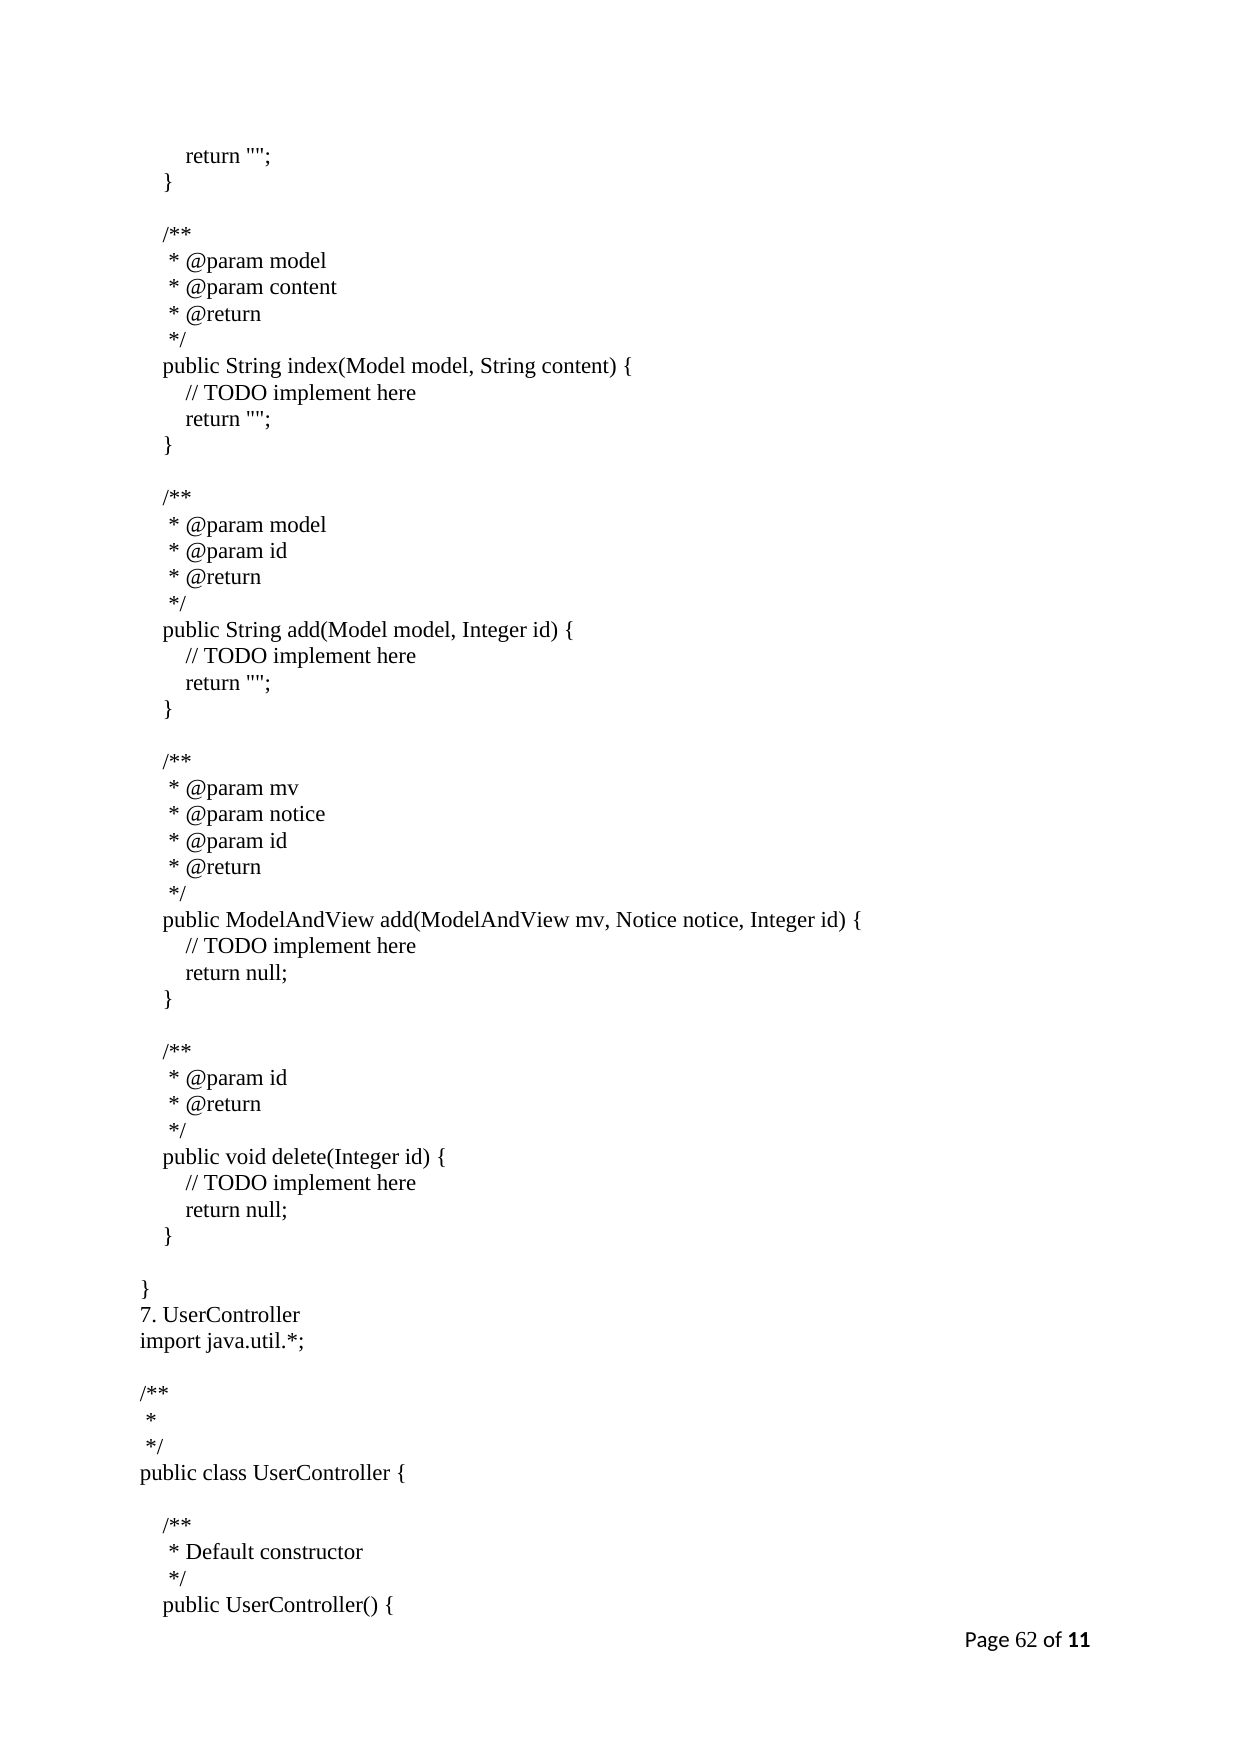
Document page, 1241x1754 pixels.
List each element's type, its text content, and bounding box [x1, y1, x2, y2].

text * @param content [139, 273, 1101, 300]
text * Default constructor [139, 1538, 1101, 1565]
text * @param id [139, 1064, 1101, 1090]
text return ""; [139, 142, 1101, 168]
text } [139, 168, 1101, 194]
text } [139, 1275, 1101, 1301]
text return ""; [139, 669, 1101, 695]
text } [139, 695, 1101, 721]
text */ [139, 1117, 1101, 1143]
text * @param mv [139, 774, 1101, 801]
text return ""; [139, 405, 1101, 432]
text /** [139, 221, 1101, 247]
text return null; [139, 1196, 1101, 1222]
text 7. UserController [139, 1301, 1101, 1328]
text * @param id [139, 827, 1101, 853]
text // TODO implement here [139, 379, 1101, 405]
text public void delete(Integer id) { [139, 1143, 1101, 1169]
text * @return [139, 1090, 1101, 1117]
text /** [139, 1038, 1101, 1064]
text import java.util.*; [139, 1328, 1101, 1354]
text // TODO implement here [139, 1169, 1101, 1196]
text * @param id [139, 537, 1101, 563]
text /** [139, 484, 1101, 511]
text * @return [139, 300, 1101, 326]
text public ModelAndView add(ModelAndView mv, Notice notice, Integer id) { [139, 906, 1101, 932]
text * @param model [139, 247, 1101, 273]
text } [139, 432, 1101, 458]
text * @return [139, 853, 1101, 879]
text * @param notice [139, 801, 1101, 827]
text return null; [139, 959, 1101, 985]
text /** [139, 1512, 1101, 1538]
text */ [139, 590, 1101, 616]
text public String index(Model model, String content) { [139, 352, 1101, 379]
text public UserController() { [139, 1591, 1101, 1617]
text // TODO implement here [139, 932, 1101, 959]
text */ [139, 326, 1101, 352]
text // TODO implement here [139, 642, 1101, 669]
text * [139, 1407, 1101, 1433]
text /** [139, 748, 1101, 774]
text */ [139, 879, 1101, 906]
text } [139, 985, 1101, 1011]
text /** [139, 1380, 1101, 1407]
text } [139, 1222, 1101, 1248]
text public String add(Model model, Integer id) { [139, 616, 1101, 642]
text * @return [139, 563, 1101, 590]
text */ [139, 1565, 1101, 1591]
text * @param model [139, 511, 1101, 537]
text public class UserController { [139, 1459, 1101, 1486]
text */ [139, 1433, 1101, 1459]
